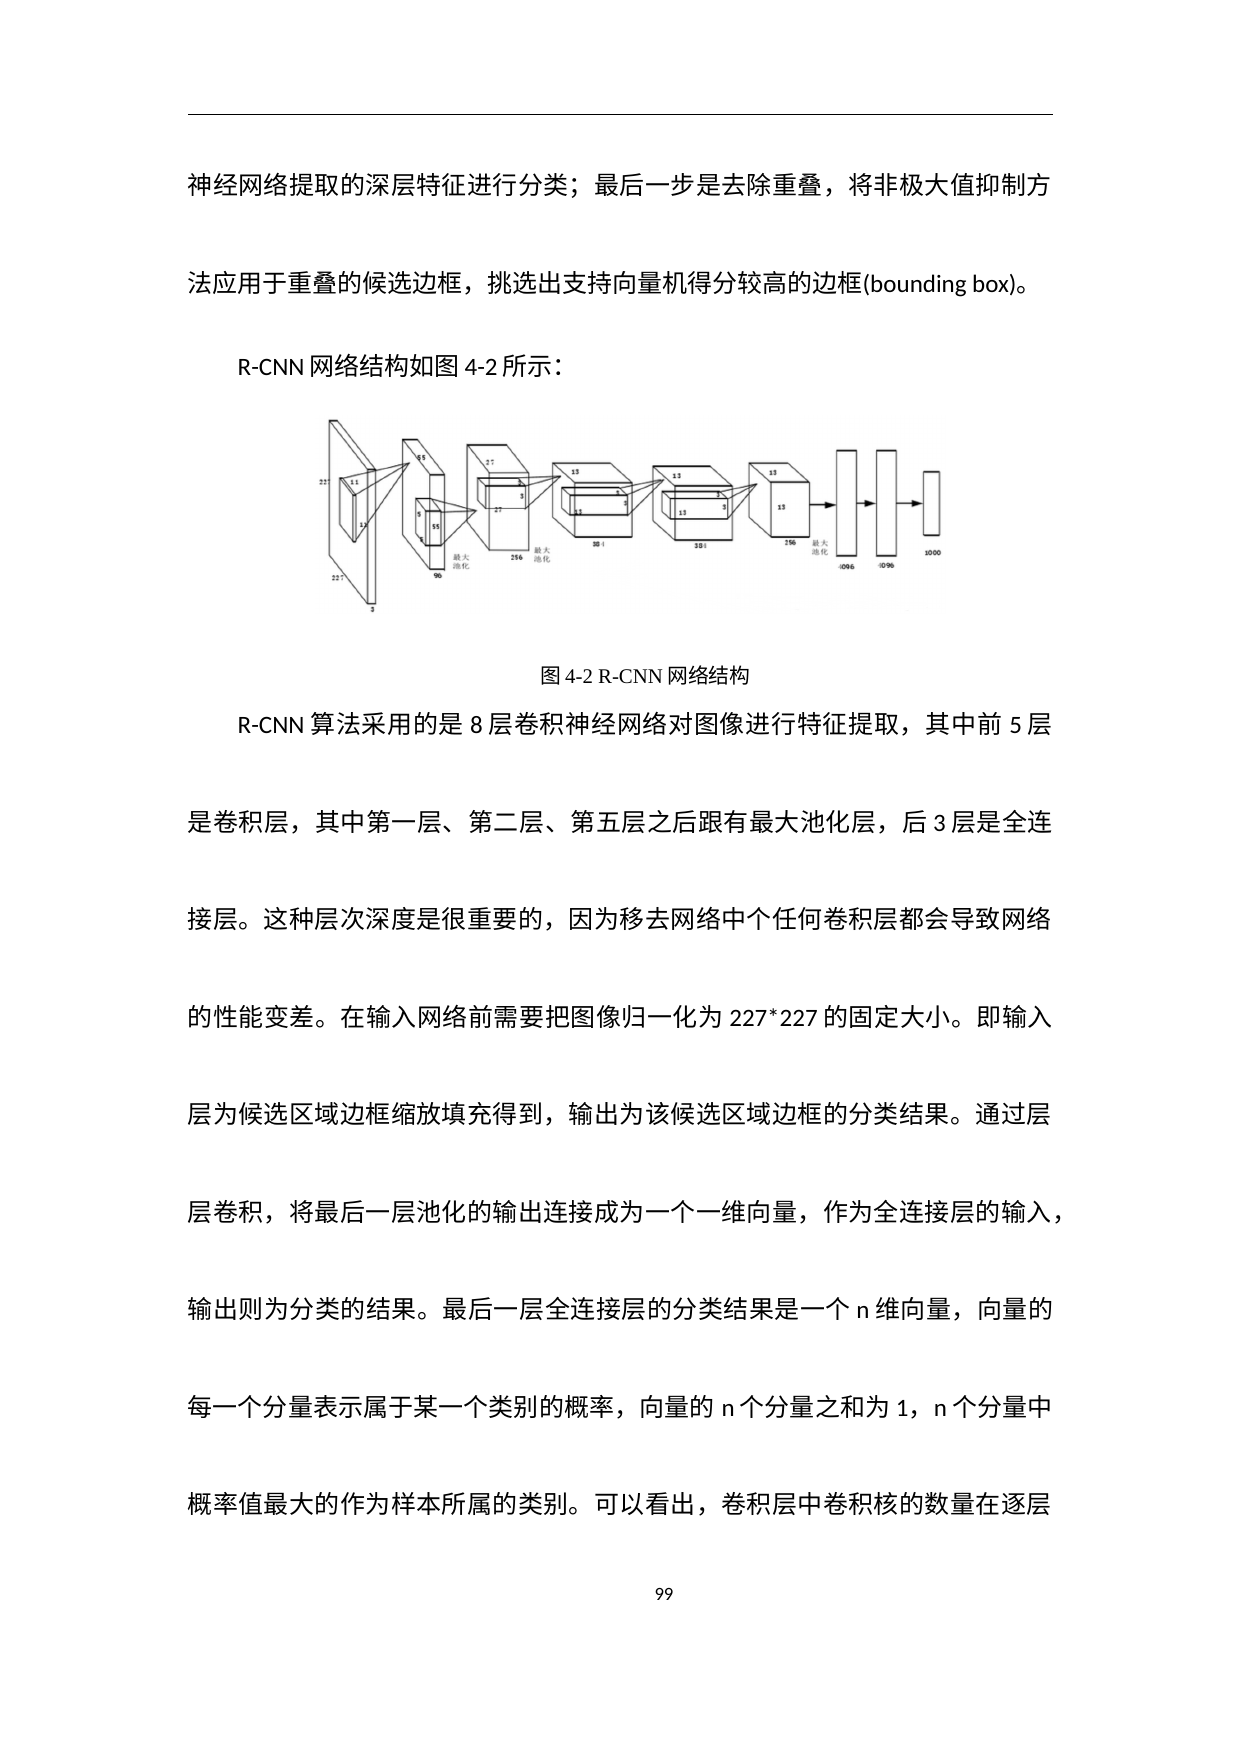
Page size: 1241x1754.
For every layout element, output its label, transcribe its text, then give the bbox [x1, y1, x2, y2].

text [187, 690, 1053, 1535]
picture [315, 415, 946, 614]
text R-CNN网络结构如图4-2所示： [187, 332, 1053, 397]
text 图4-2 R-CNN网络结构 [187, 658, 1053, 690]
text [187, 151, 1053, 314]
